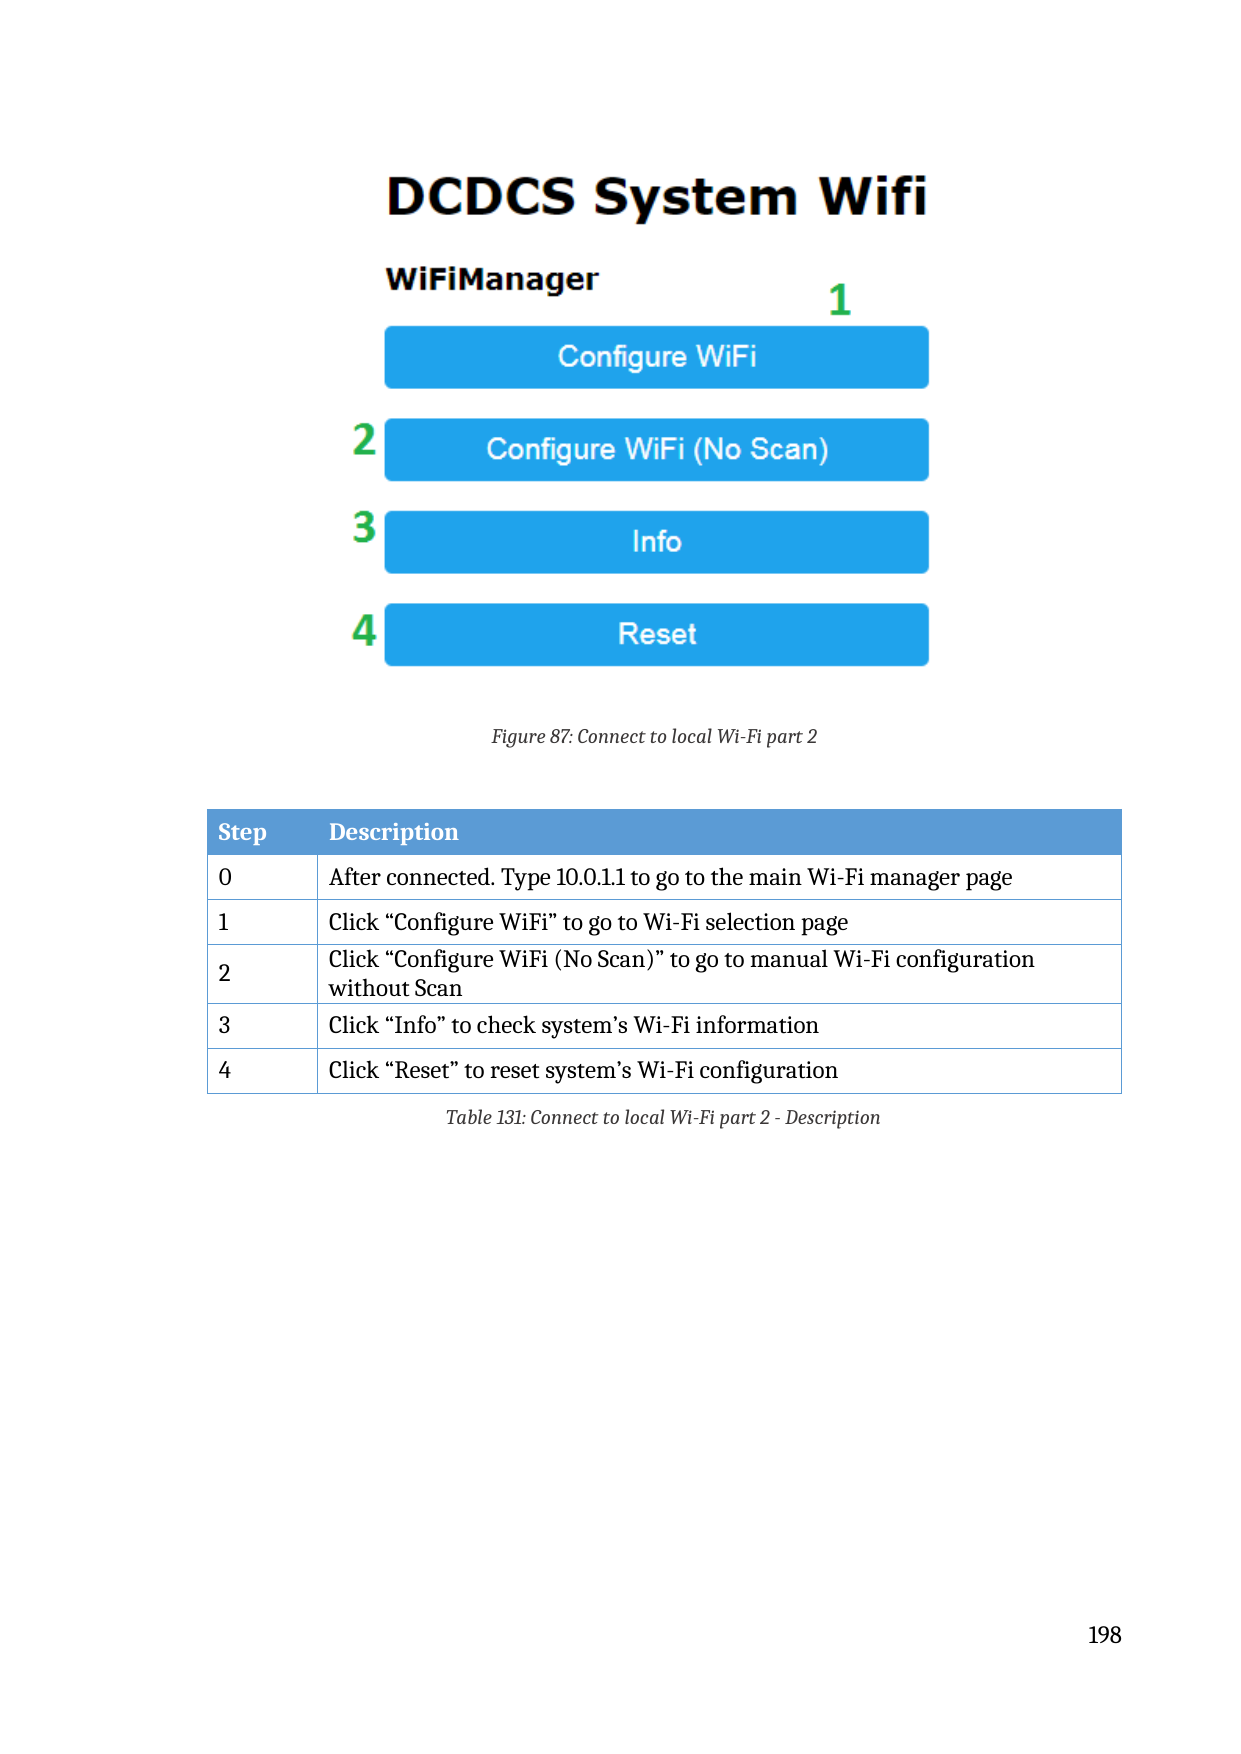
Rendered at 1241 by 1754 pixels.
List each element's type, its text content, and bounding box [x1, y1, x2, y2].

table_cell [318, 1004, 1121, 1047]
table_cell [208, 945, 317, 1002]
text Table 131: Connect to local Wi-Fi part 2 - Description [207, 1106, 1122, 1130]
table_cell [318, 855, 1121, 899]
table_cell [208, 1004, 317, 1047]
picture [338, 147, 973, 704]
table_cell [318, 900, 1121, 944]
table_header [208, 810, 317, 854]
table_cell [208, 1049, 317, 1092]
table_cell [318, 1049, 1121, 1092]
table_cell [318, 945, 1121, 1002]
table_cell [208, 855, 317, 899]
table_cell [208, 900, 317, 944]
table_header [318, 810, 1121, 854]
